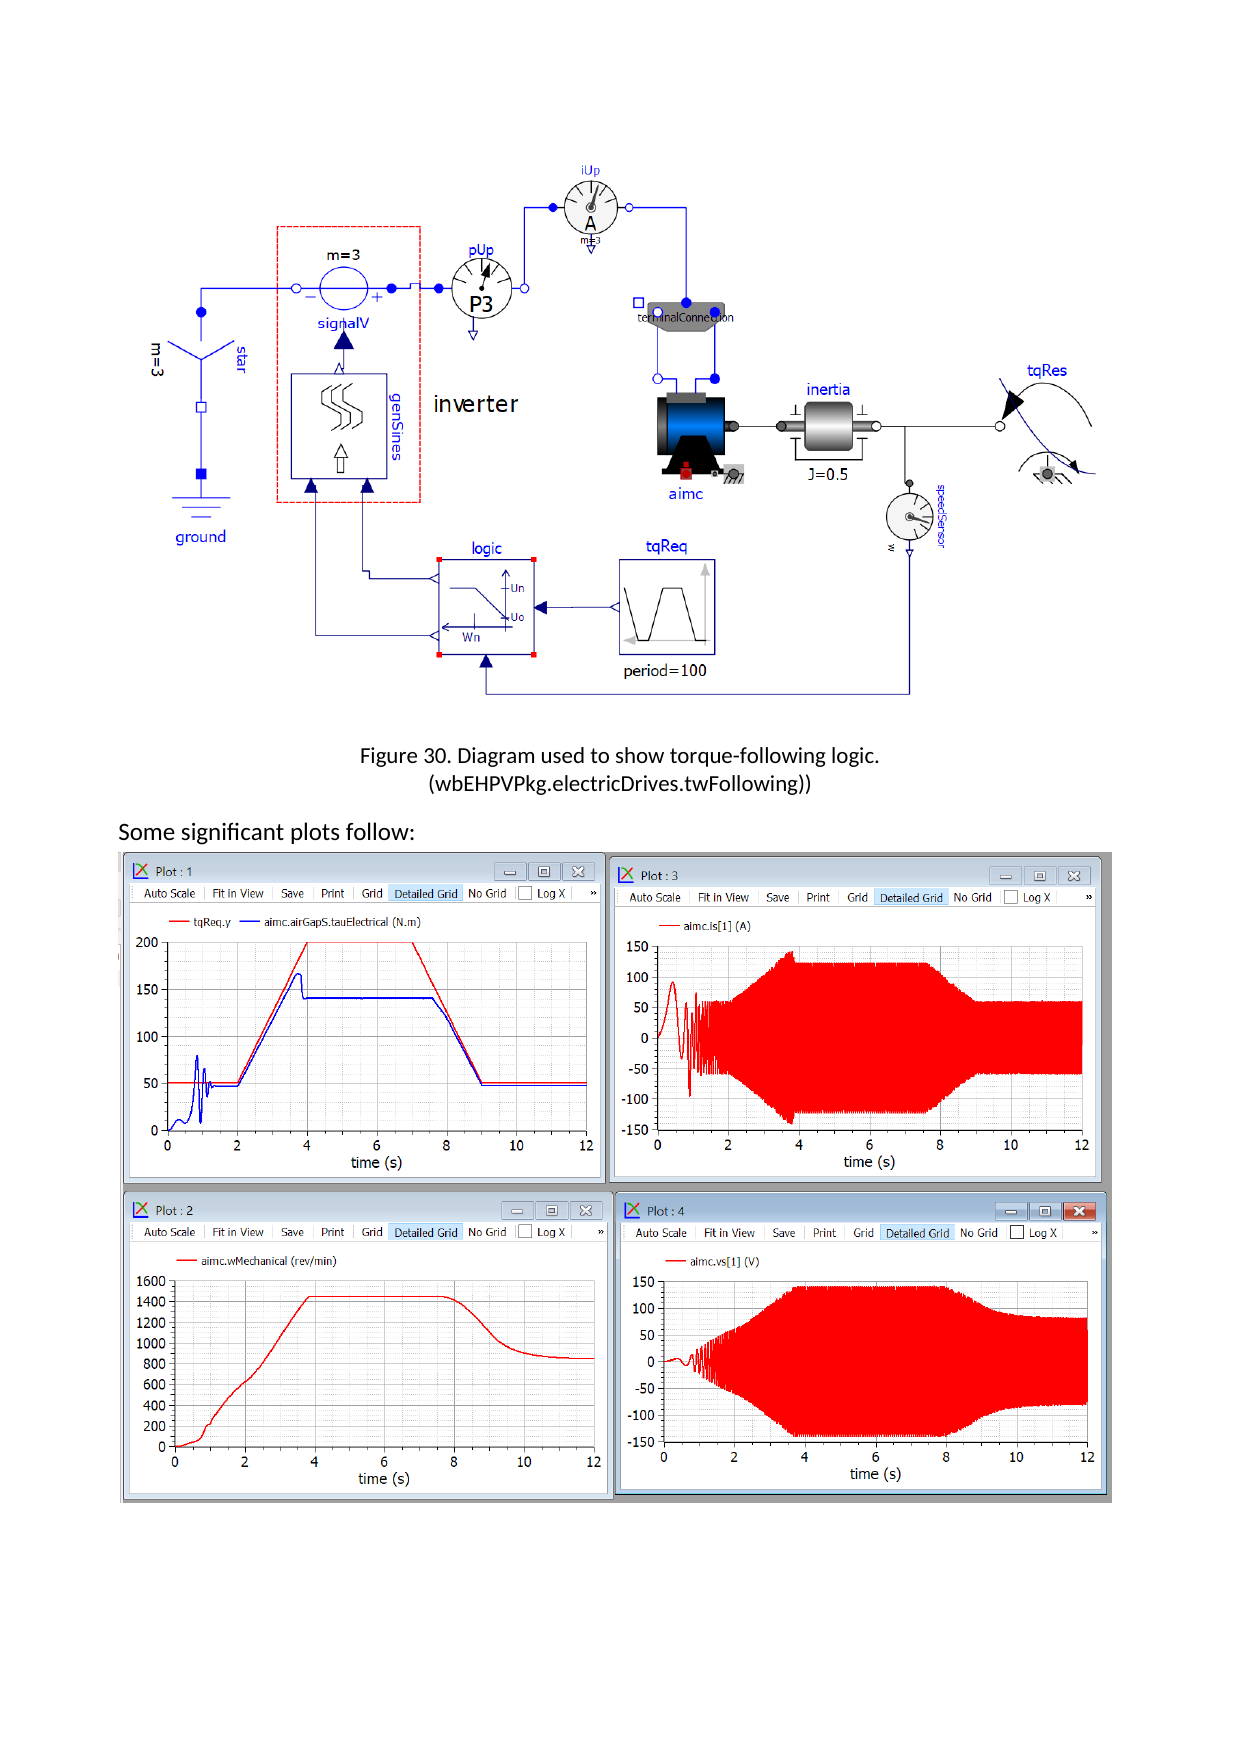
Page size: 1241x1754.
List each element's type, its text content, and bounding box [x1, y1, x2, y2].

text Some significant plots follow: [118, 816, 1122, 846]
picture [118, 852, 1112, 1503]
text Figure 30. Diagram used to show torque-following logic. (wbEHPVPkg.electricDrives.twFollowing)) [118, 741, 1122, 797]
picture [121, 147, 1120, 735]
